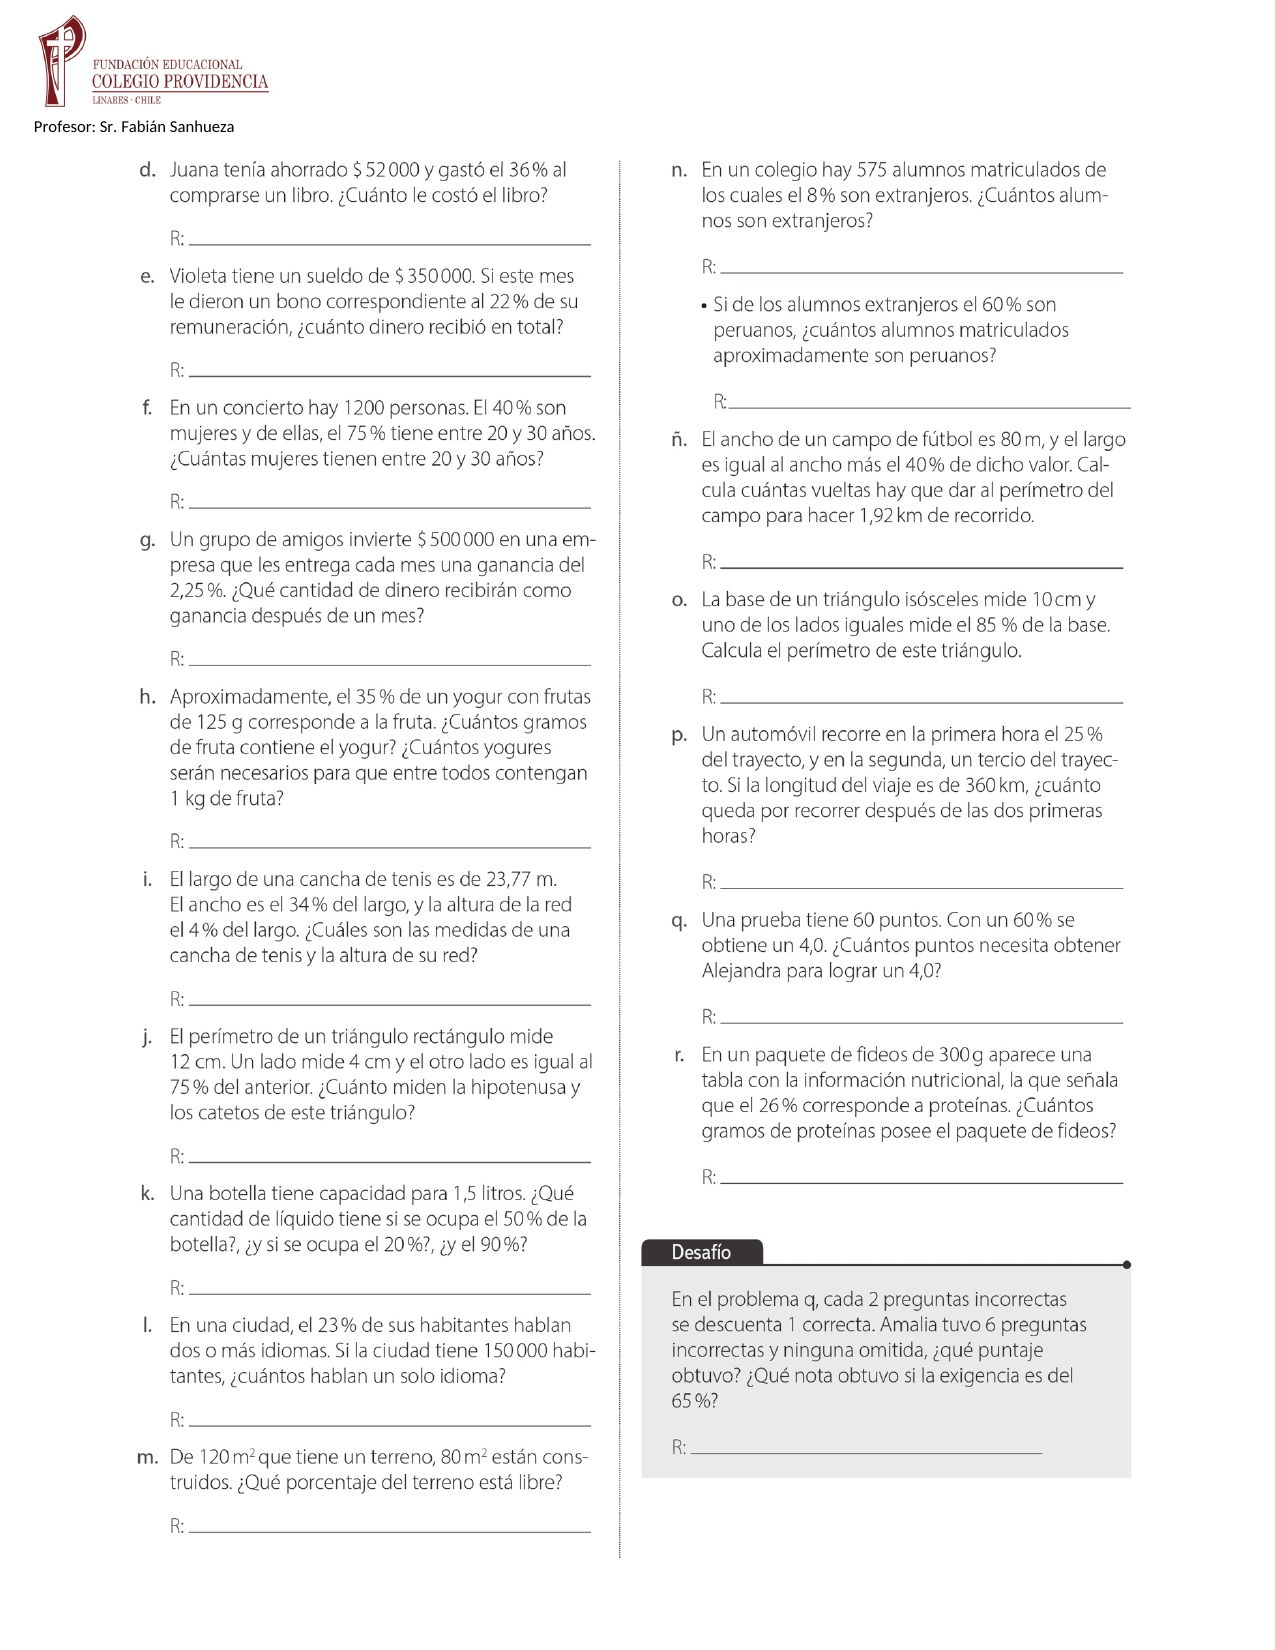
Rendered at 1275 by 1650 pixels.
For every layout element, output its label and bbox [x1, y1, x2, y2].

picture [26, 11, 277, 115]
picture [135, 153, 1140, 1558]
